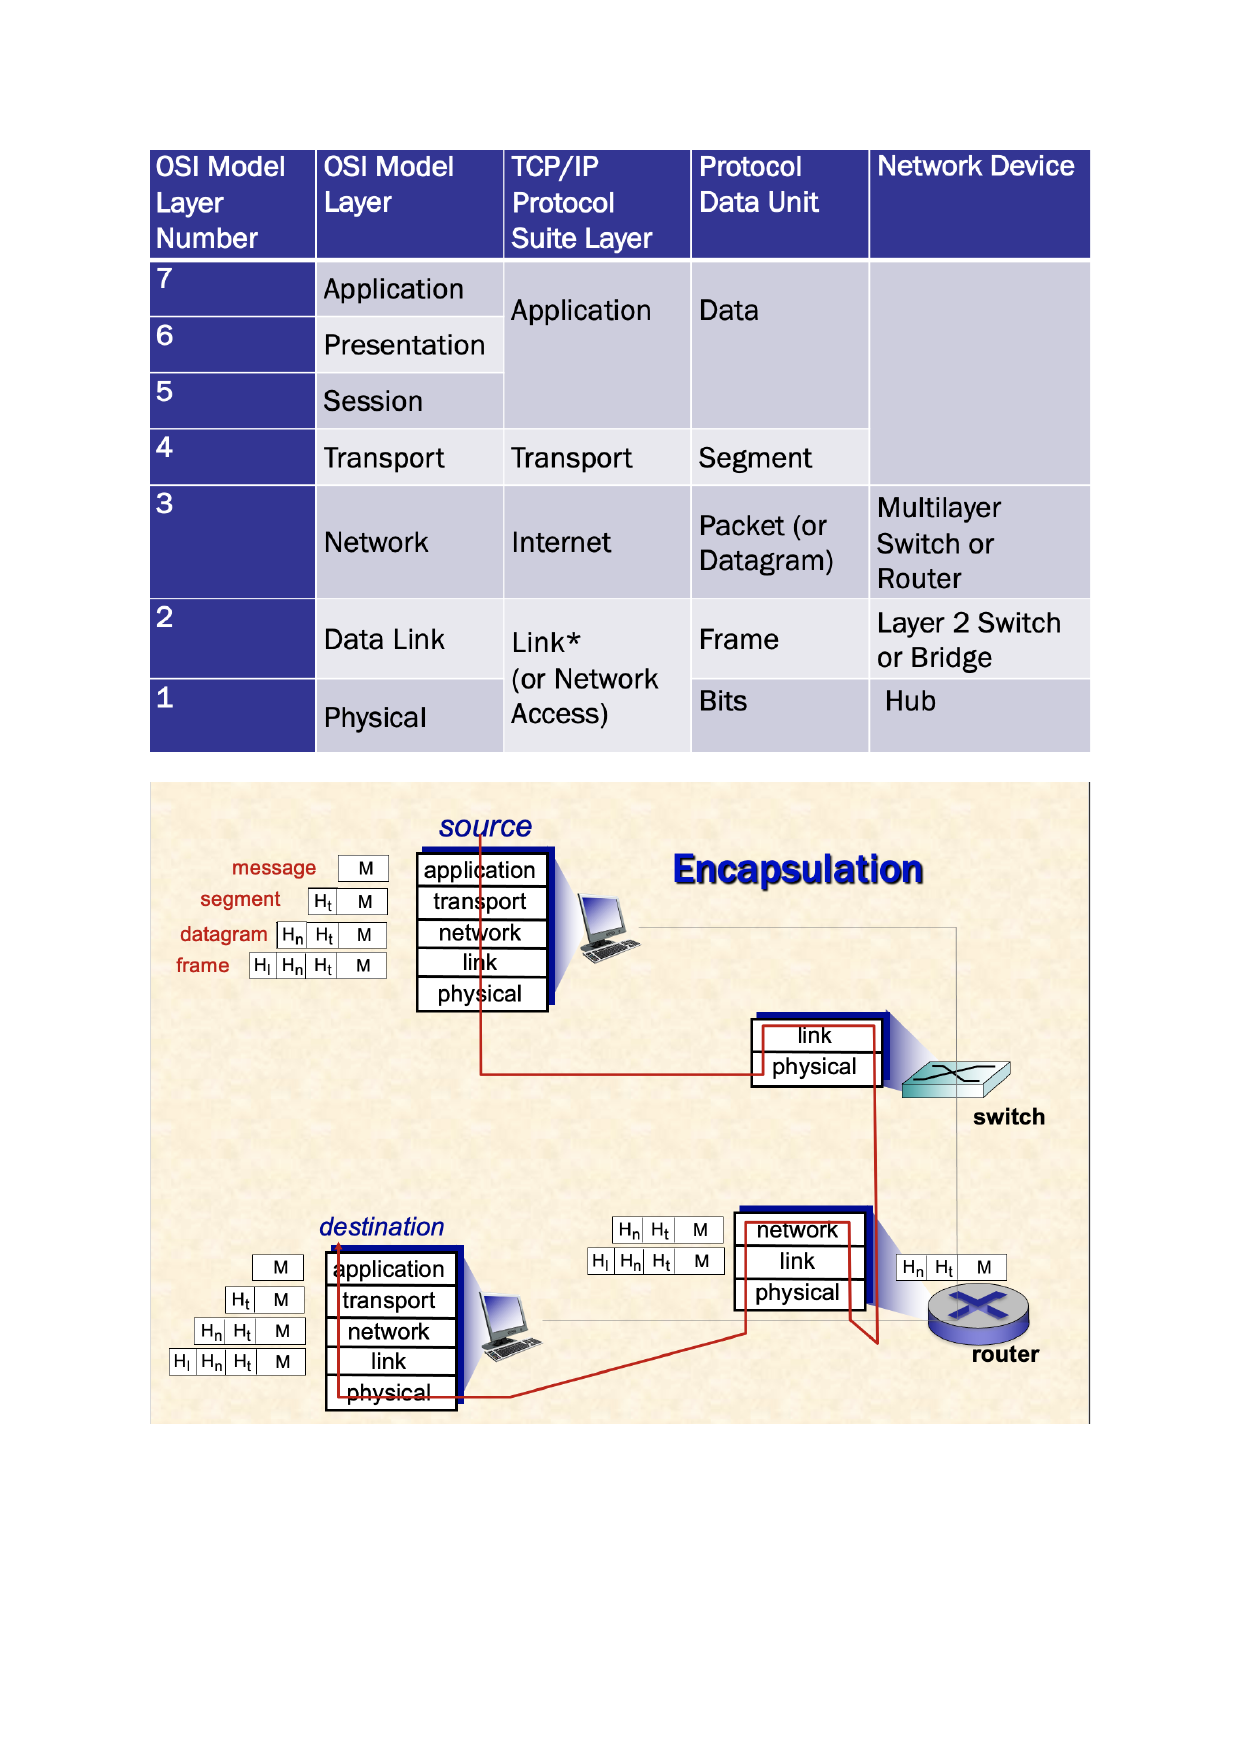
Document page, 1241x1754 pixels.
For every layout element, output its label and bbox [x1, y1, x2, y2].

picture [150, 782, 1091, 1424]
picture [150, 150, 1091, 752]
